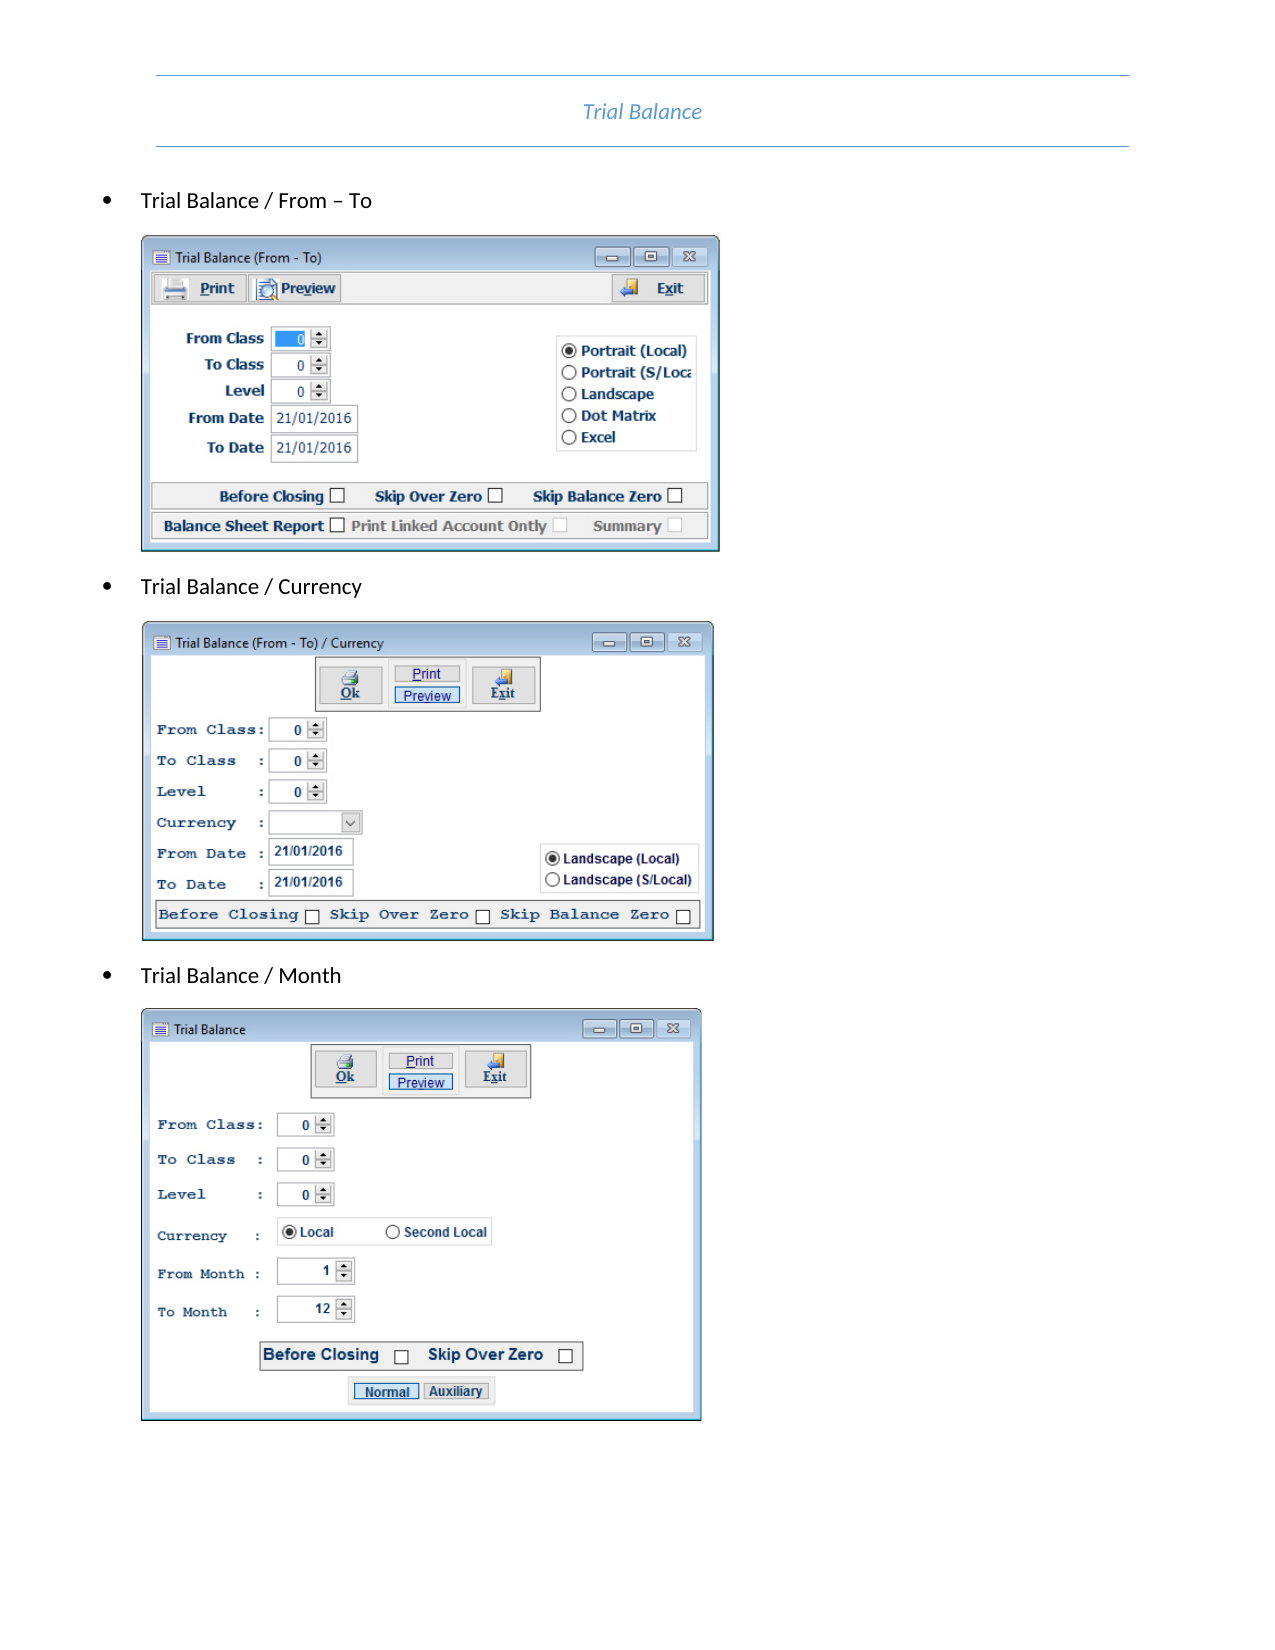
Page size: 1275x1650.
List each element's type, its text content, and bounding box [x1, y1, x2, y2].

text Trial Balance [156, 76, 1129, 146]
picture [140, 1007, 702, 1421]
picture [140, 619, 716, 942]
list Trial Balance / From – To [103, 186, 1219, 214]
list Trial Balance / Currency [103, 572, 1219, 600]
list Trial Balance / Month [103, 961, 1219, 989]
picture [140, 233, 722, 554]
